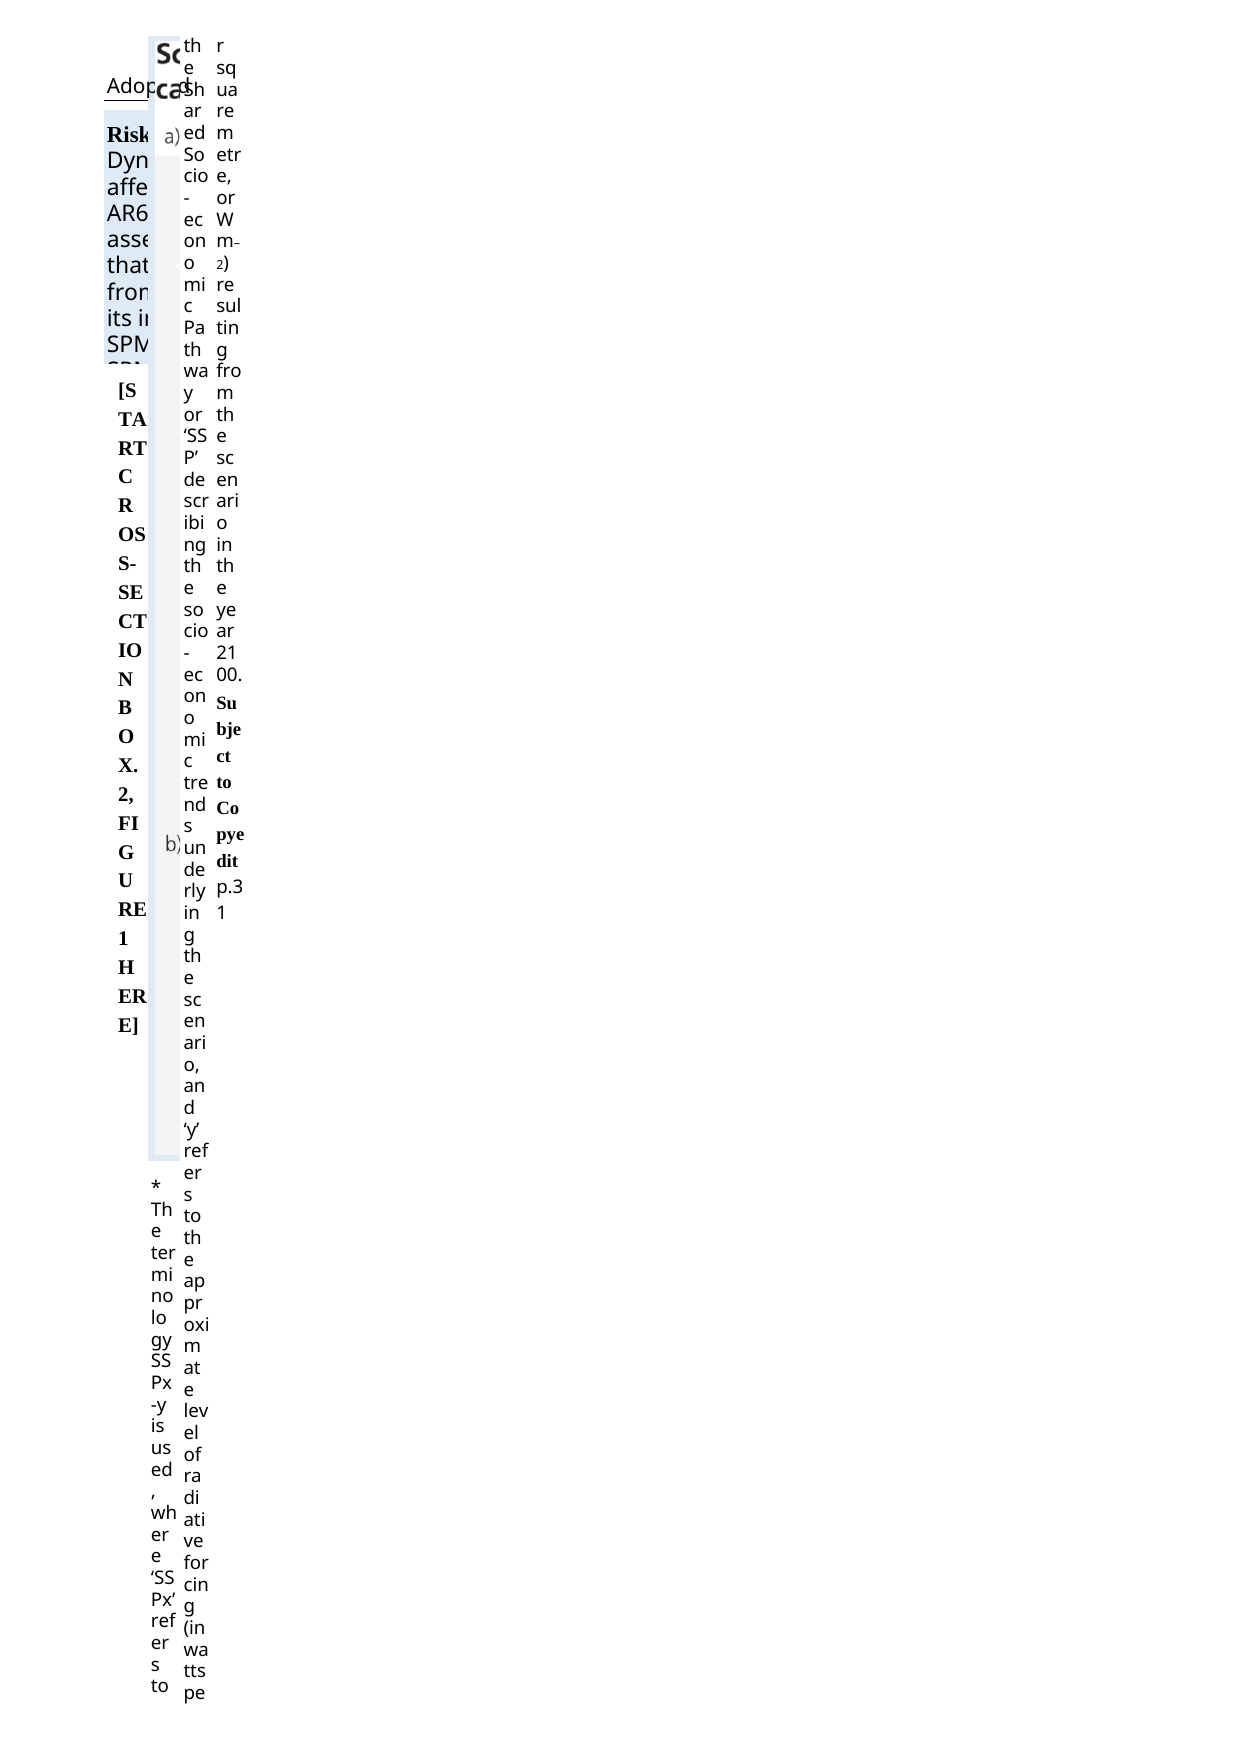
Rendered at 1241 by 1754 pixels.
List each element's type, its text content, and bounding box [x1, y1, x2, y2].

text Subject to Copyedit p.31 [216, 688, 246, 925]
text [START CROSS-SECTION BOX.2, FIGURE 1 HERE] [118, 378, 148, 1037]
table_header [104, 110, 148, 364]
text * The terminology SSPx-y is used, where ‘SSPx’ refers to the Shared Socio-economic Pathway or ‘SSP’ describing the socio-economic trends underlying the scenario, and ‘y’ refers to the approximate level of radiative forcing (in watts per square metre, or W m–2) resulting from the scenario in the year 2100. [183, 36, 210, 1704]
table_header [148, 36, 180, 83]
picture [154, 41, 181, 1155]
table_header Adopted [104, 71, 148, 100]
table_header [148, 83, 180, 1161]
